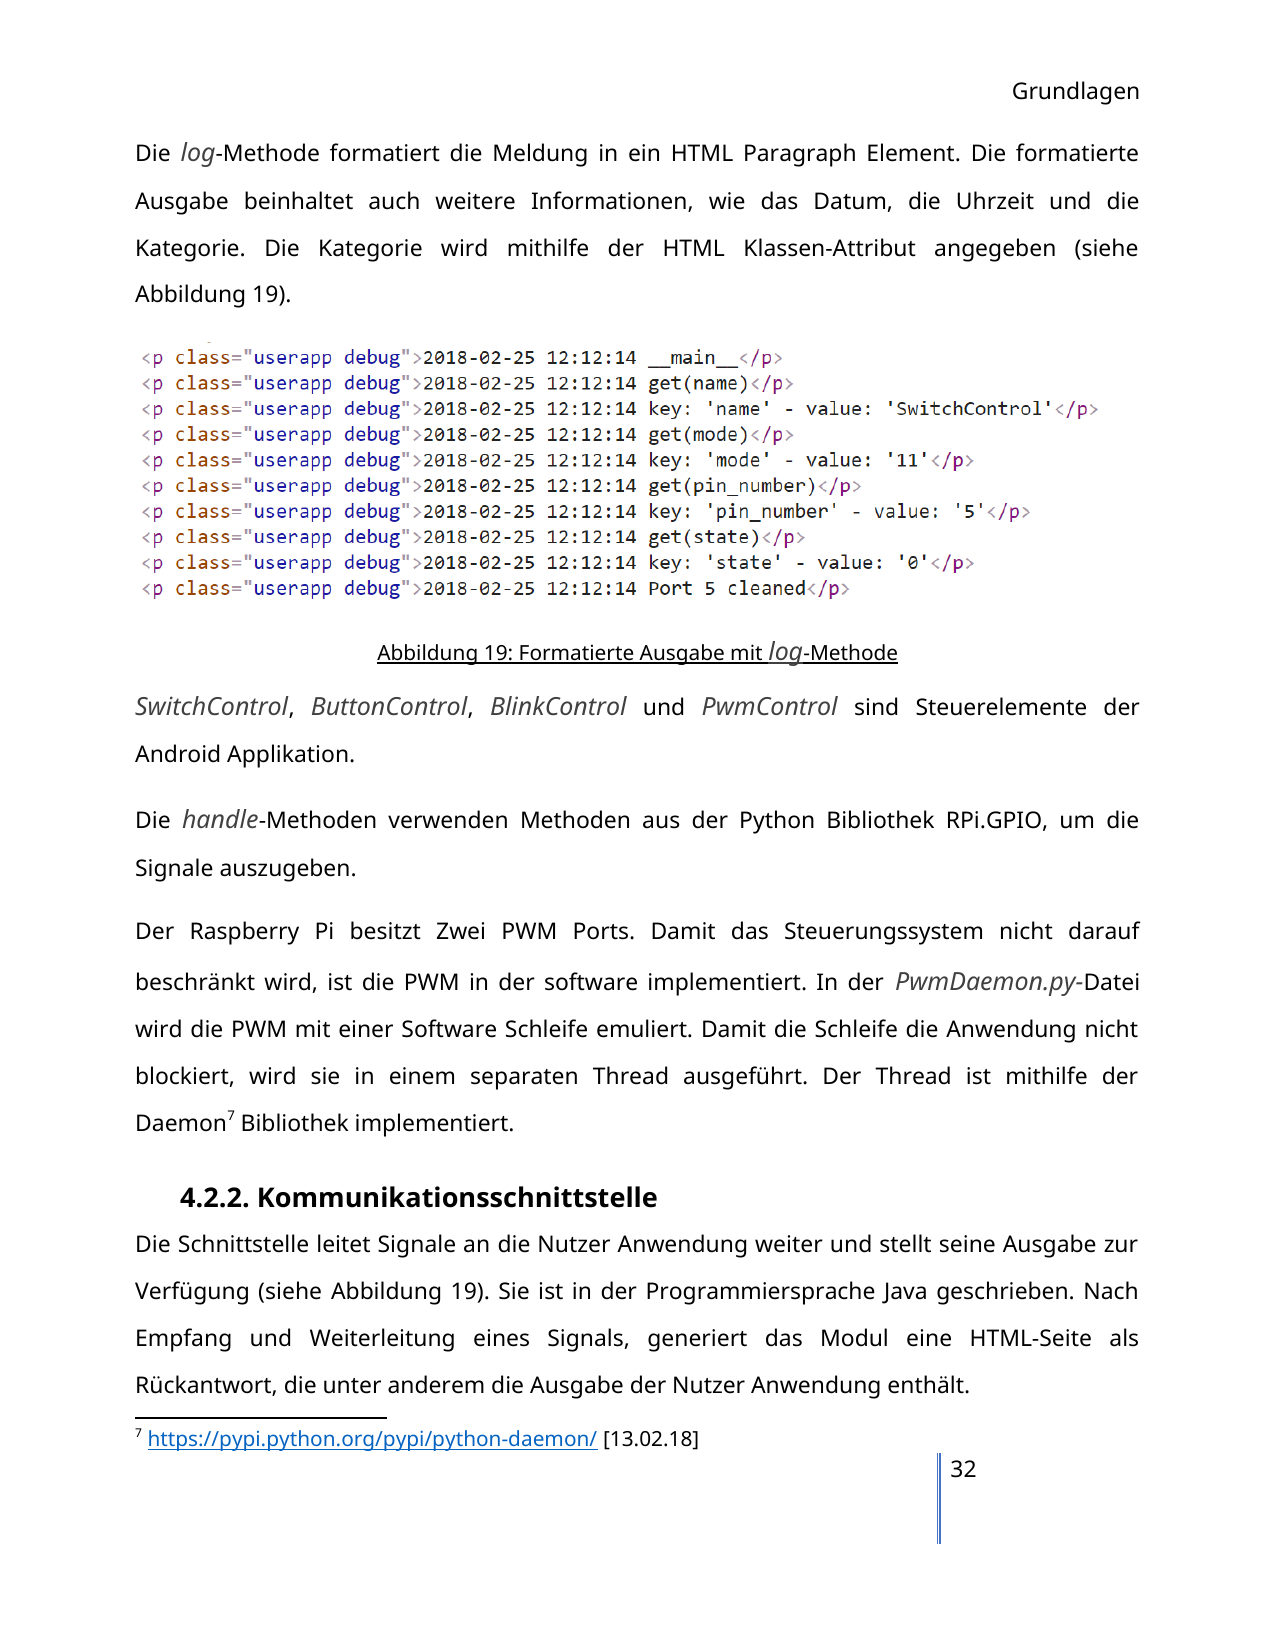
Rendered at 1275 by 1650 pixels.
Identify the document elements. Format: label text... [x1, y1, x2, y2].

text SwitchControl, ButtonControl, BlinkControl und PwmControl sind Steuerelemente der Android Applikation. [135, 688, 1140, 769]
text Die Schnittstelle leitet Signale an die Nutzer Anwendung weiter und stellt seine Ausgabe zur Verfügung (siehe Abbildung 19). Sie ist in der Programmiersprache Java geschrieben. Nach Empfang und Weiterleitung eines Signals, generiert das Modul eine HTML-Seite als Rückantwort, die unter anderem die Ausgabe der Nutzer Anwendung enthält. [135, 1228, 1140, 1400]
text Der Raspberry Pi besitzt Zwei PWM Ports. Damit das Steuerungssystem nicht darauf beschränkt wird, ist die PWM in der software implementiert. In der PwmDaemon.py-Datei wird die PWM mit einer Software Schleife emuliert. Damit die Schleife die Anwendung nicht blockiert, wird sie in einem separaten Thread ausgeführt. Der Thread ist mithilfe der Daemon Bibliothek implementiert. [135, 915, 1140, 1138]
text Die log-Methode formatiert die Meldung in ein HTML Paragraph Element. Die formatierte Ausgabe beinhaltet auch weitere Informationen, wie das Datum, die Uhrzeit und die Kategorie. Die Kategorie wird mithilfe der HTML Klassen-Attribut angegeben (siehe Abbildung 19). [135, 135, 1140, 310]
text Die handle-Methoden verwenden Methoden aus der Python Bibliothek RPi.GPIO, um die Signale auszugeben. [135, 802, 1140, 883]
subtitle Kommunikationsschnittstelle [180, 1178, 1140, 1215]
picture [134, 342, 1105, 602]
